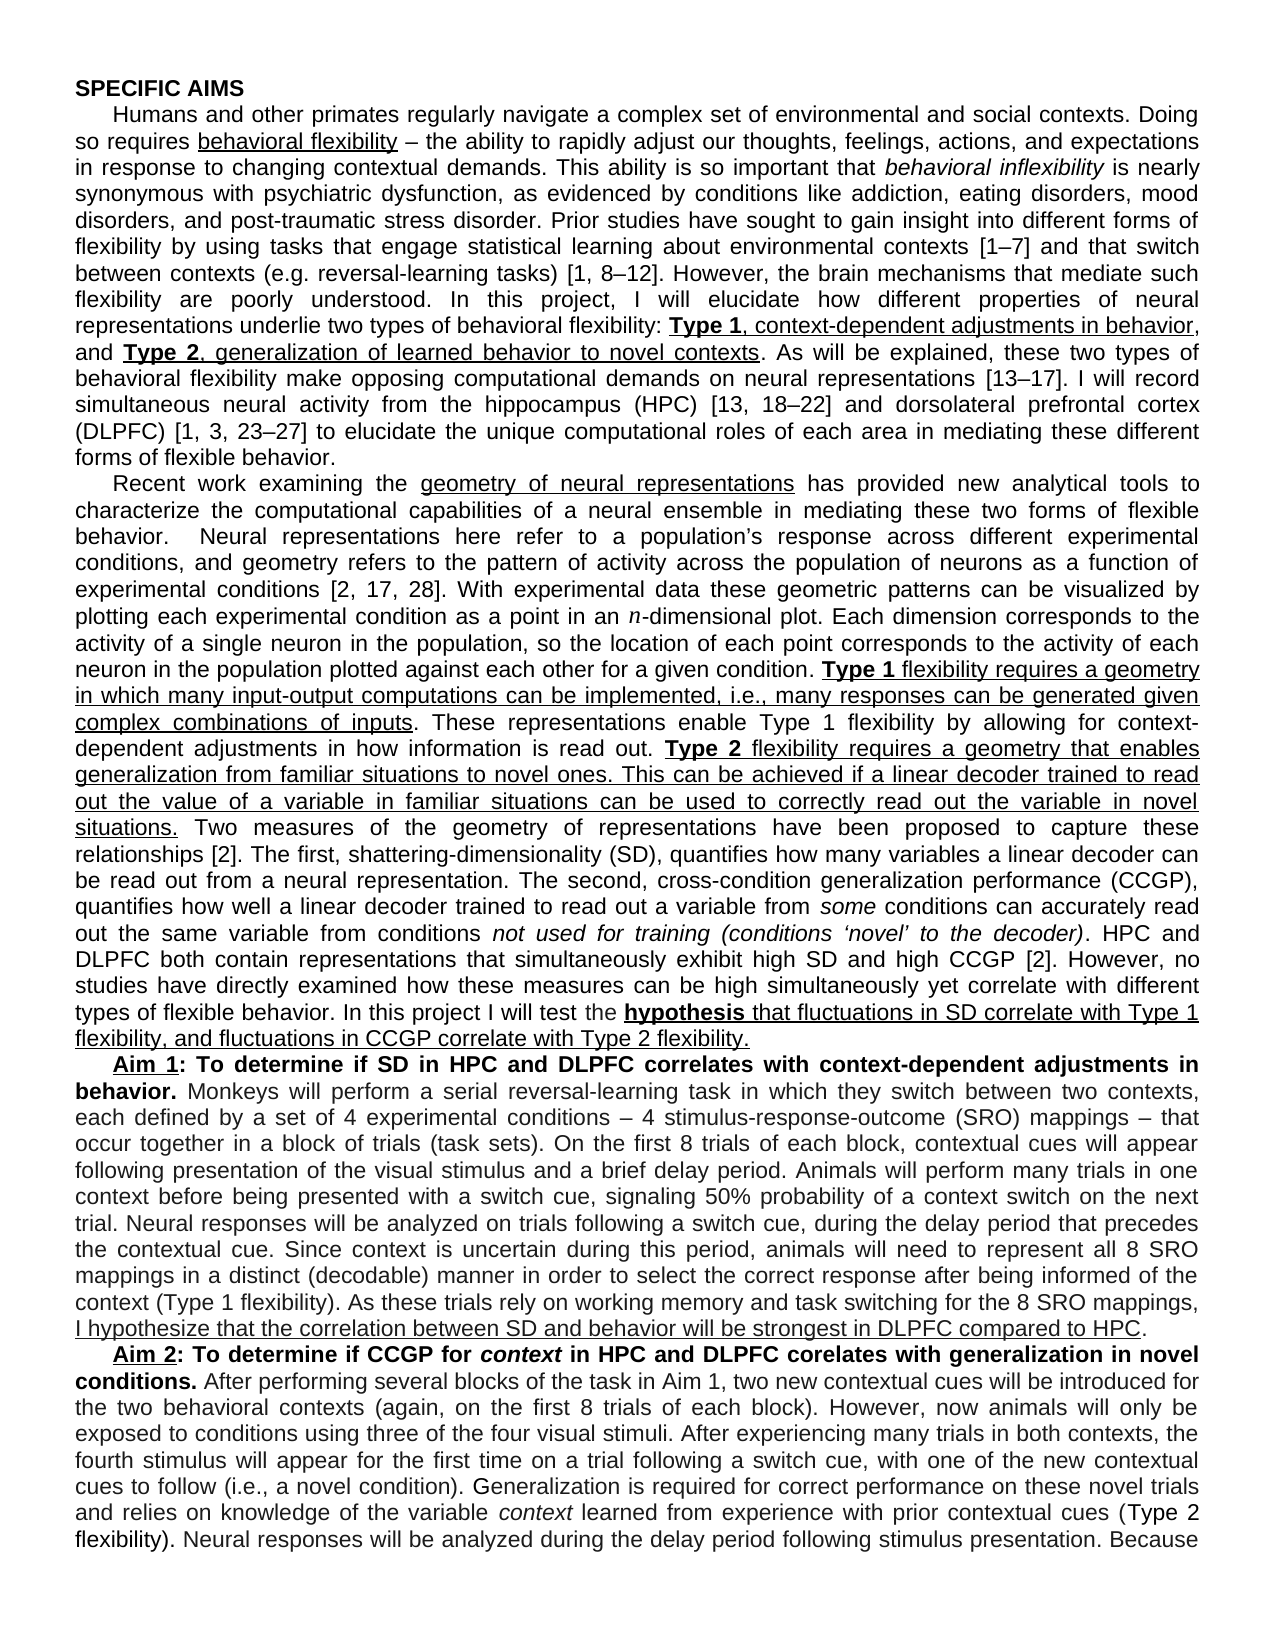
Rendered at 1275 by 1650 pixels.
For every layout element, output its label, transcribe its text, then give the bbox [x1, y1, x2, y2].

text Aim 1: To determine if SD in HPC and DLPFC correlates with context-dependent adjustments in behavior. Monkeys will perform a serial reversal-learning task in which they switch between two contexts, each defined by a set of 4 experimental conditions – 4 stimulus-response-outcome (SRO) mappings – that occur together in a block of trials (task sets). On the first 8 trials of each block, contextual cues will appear following presentation of the visual stimulus and a brief delay period. Animals will perform many trials in one context before being presented with a switch cue, signaling 50% probability of a context switch on the next trial. Neural responses will be analyzed on trials following a switch cue, during the delay period that precedes the contextual cue. Since context is uncertain during this period, animals will need to represent all 8 SRO mappings in a distinct (decodable) manner in order to select the correct response after being informed of the context (Type 1 flexibility). As these trials rely on working memory and task switching for the 8 SRO mappings, I hypothesize that the correlation between SD and behavior will be strongest in DLPFC compared to HPC. [75, 1051, 1200, 1341]
text Recent work examining the geometry of neural representations has provided new analytical tools to characterize the computational capabilities of a neural ensemble in mediating these two forms of flexible behavior. Neural representations here refer to a population’s response across different experimental conditions, and geometry refers to the pattern of activity across the population of neurons as a function of experimental conditions [2, 17, 28]. With experimental data these geometric patterns can be visualized by plotting each experimental condition as a point in an -dimensional plot. Each dimension corresponds to the activity of a single neuron in the population, so the location of each point corresponds to the activity of each neuron in the population plotted against each other for a given condition. Type 1 flexibility requires a geometry in which many input-output computations can be implemented, i.e., many responses can be generated given complex combinations of inputs. These representations enable Type 1 flexibility by allowing for context-dependent adjustments in how information is read out. Type 2 flexibility requires a geometry that enables generalization from familiar situations to novel ones. This can be achieved if a linear decoder trained to read out the value of a variable in familiar situations can be used to correctly read out the variable in novel situations. Two measures of the geometry of representations have been proposed to capture these relationships [2]. The first, shattering-dimensionality (SD), quantifies how many variables a linear decoder can be read out from a neural representation. The second, cross-condition generalization performance (CCGP), quantifies how well a linear decoder trained to read out a variable from some conditions can accurately read out the same variable from conditions not used for training (conditions ‘novel’ to the decoder). HPC and DLPFC both contain representations that simultaneously exhibit high SD and high CCGP [2]. However, no studies have directly examined how these measures can be high simultaneously yet correlate with different types of flexible behavior. In this project I will test the hypothesis that fluctuations in SD correlate with Type 1 flexibility, and fluctuations in CCGP correlate with Type 2 flexibility. [75, 785, 1200, 1051]
text SPECIFIC AIMS [75, 75, 1200, 101]
text Humans and other primates regularly navigate a complex set of environmental and social contexts. Doing so requires behavioral flexibility – the ability to rapidly adjust our thoughts, feelings, actions, and expectations in response to changing contextual demands. This ability is so important that behavioral inflexibility is nearly synonymous with psychiatric dysfunction, as evidenced by conditions like addiction, eating disorders, mood disorders, and post-traumatic stress disorder. Prior studies have sought to gain insight into different forms of flexibility by using tasks that engage statistical learning about environmental contexts [1–7] and that switch between contexts (e.g. reversal-learning tasks) [1, 8–12]. However, the brain mechanisms that mediate such flexibility are poorly understood. In this project, I will elucidate how different properties of neural representations underlie two types of behavioral flexibility: Type 1, context-dependent adjustments in behavior, and Type 2, generalization of learned behavior to novel contexts. As will be explained, these two types of behavioral flexibility make opposing computational demands on neural representations [13–17]. I will record simultaneous neural activity from the hippocampus (HPC) [13, 18–22] and dorsolateral prefrontal cortex (DLPFC) [1, 3, 23–27] to elucidate the unique computational roles of each area in mediating these different forms of flexible behavior. [75, 101, 1200, 470]
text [75, 1341, 1200, 1552]
text Recent work examining the geometry of neural representations has provided new analytical tools to characterize the computational capabilities of a neural ensemble in mediating these two forms of flexible behavior. Neural representations here refer to a population’s response across different experimental conditions, and geometry refers to the pattern of activity across the population of neurons as a function of experimental conditions [2, 17, 28]. With experimental data these geometric patterns can be visualized by plotting each experimental condition as a point in an -dimensional plot. Each dimension corresponds to the activity of a single neuron in the population, so the location of each point corresponds to the activity of each neuron in the population plotted against each other for a given condition. Type 1 flexibility requires a geometry in which many input-output computations can be implemented, i.e., many responses can be generated given complex combinations of inputs. These representations enable Type 1 flexibility by allowing for context-dependent adjustments in how information is read out. Type 2 flexibility requires a geometry that enables generalization from familiar situations to novel ones. This can be achieved if a linear decoder trained to read out the value of a variable in familiar situations can be used to correctly read out the variable in novel situations. Two measures of the geometry of representations have been proposed to capture these relationships [2]. The first, shattering-dimensionality (SD), quantifies how many variables a linear decoder can be read out from a neural representation. The second, cross-condition generalization performance (CCGP), quantifies how well a linear decoder trained to read out a variable from some conditions can accurately read out the same variable from conditions not used for training (conditions ‘novel’ to the decoder). HPC and DLPFC both contain representations that simultaneously exhibit high SD and high CCGP [2]. However, no studies have directly examined how these measures can be high simultaneously yet correlate with different types of flexible behavior. In this project I will test the hypothesis that fluctuations in SD correlate with Type 1 flexibility, and fluctuations in CCGP correlate with Type 2 flexibility. [75, 470, 1200, 630]
